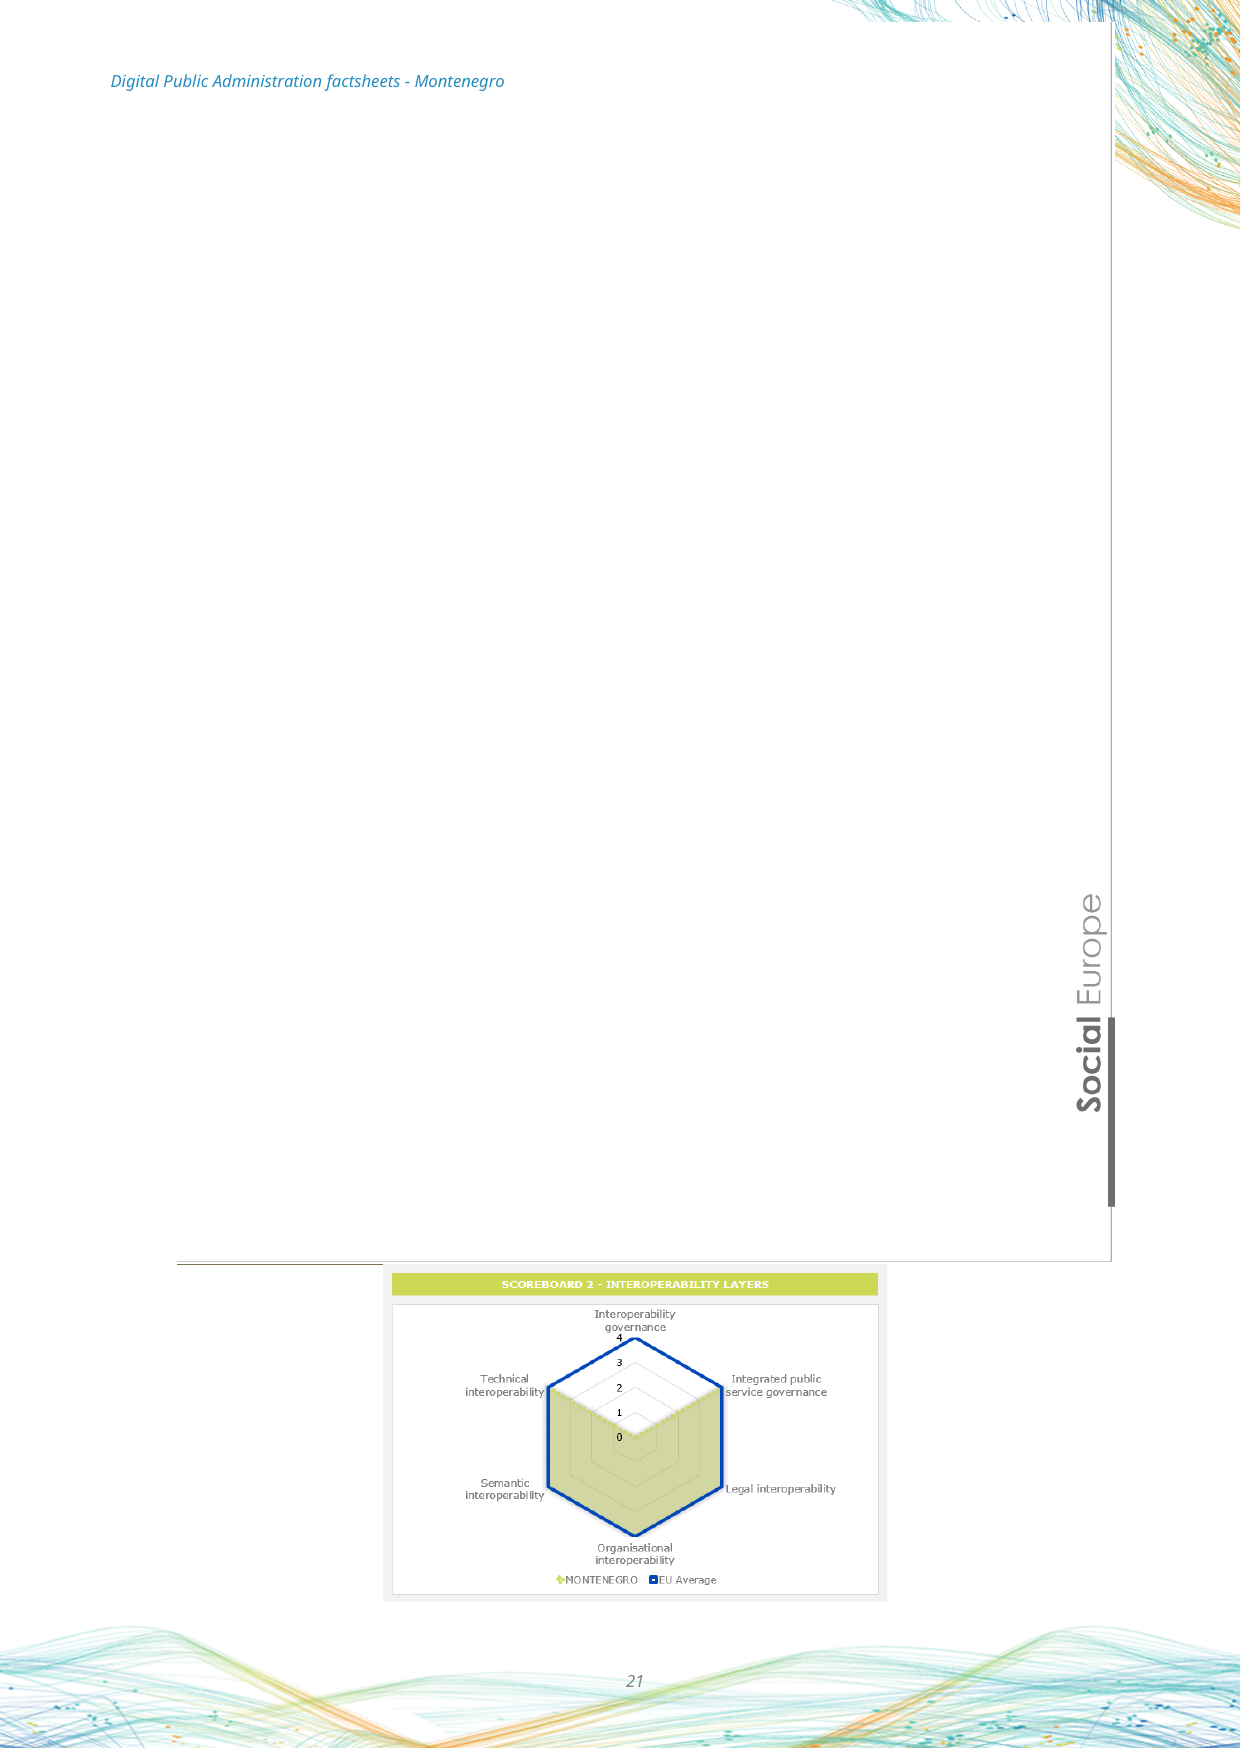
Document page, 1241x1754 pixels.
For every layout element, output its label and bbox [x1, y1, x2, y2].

picture [177, 0, 1241, 1262]
picture [0, 1264, 1241, 1748]
